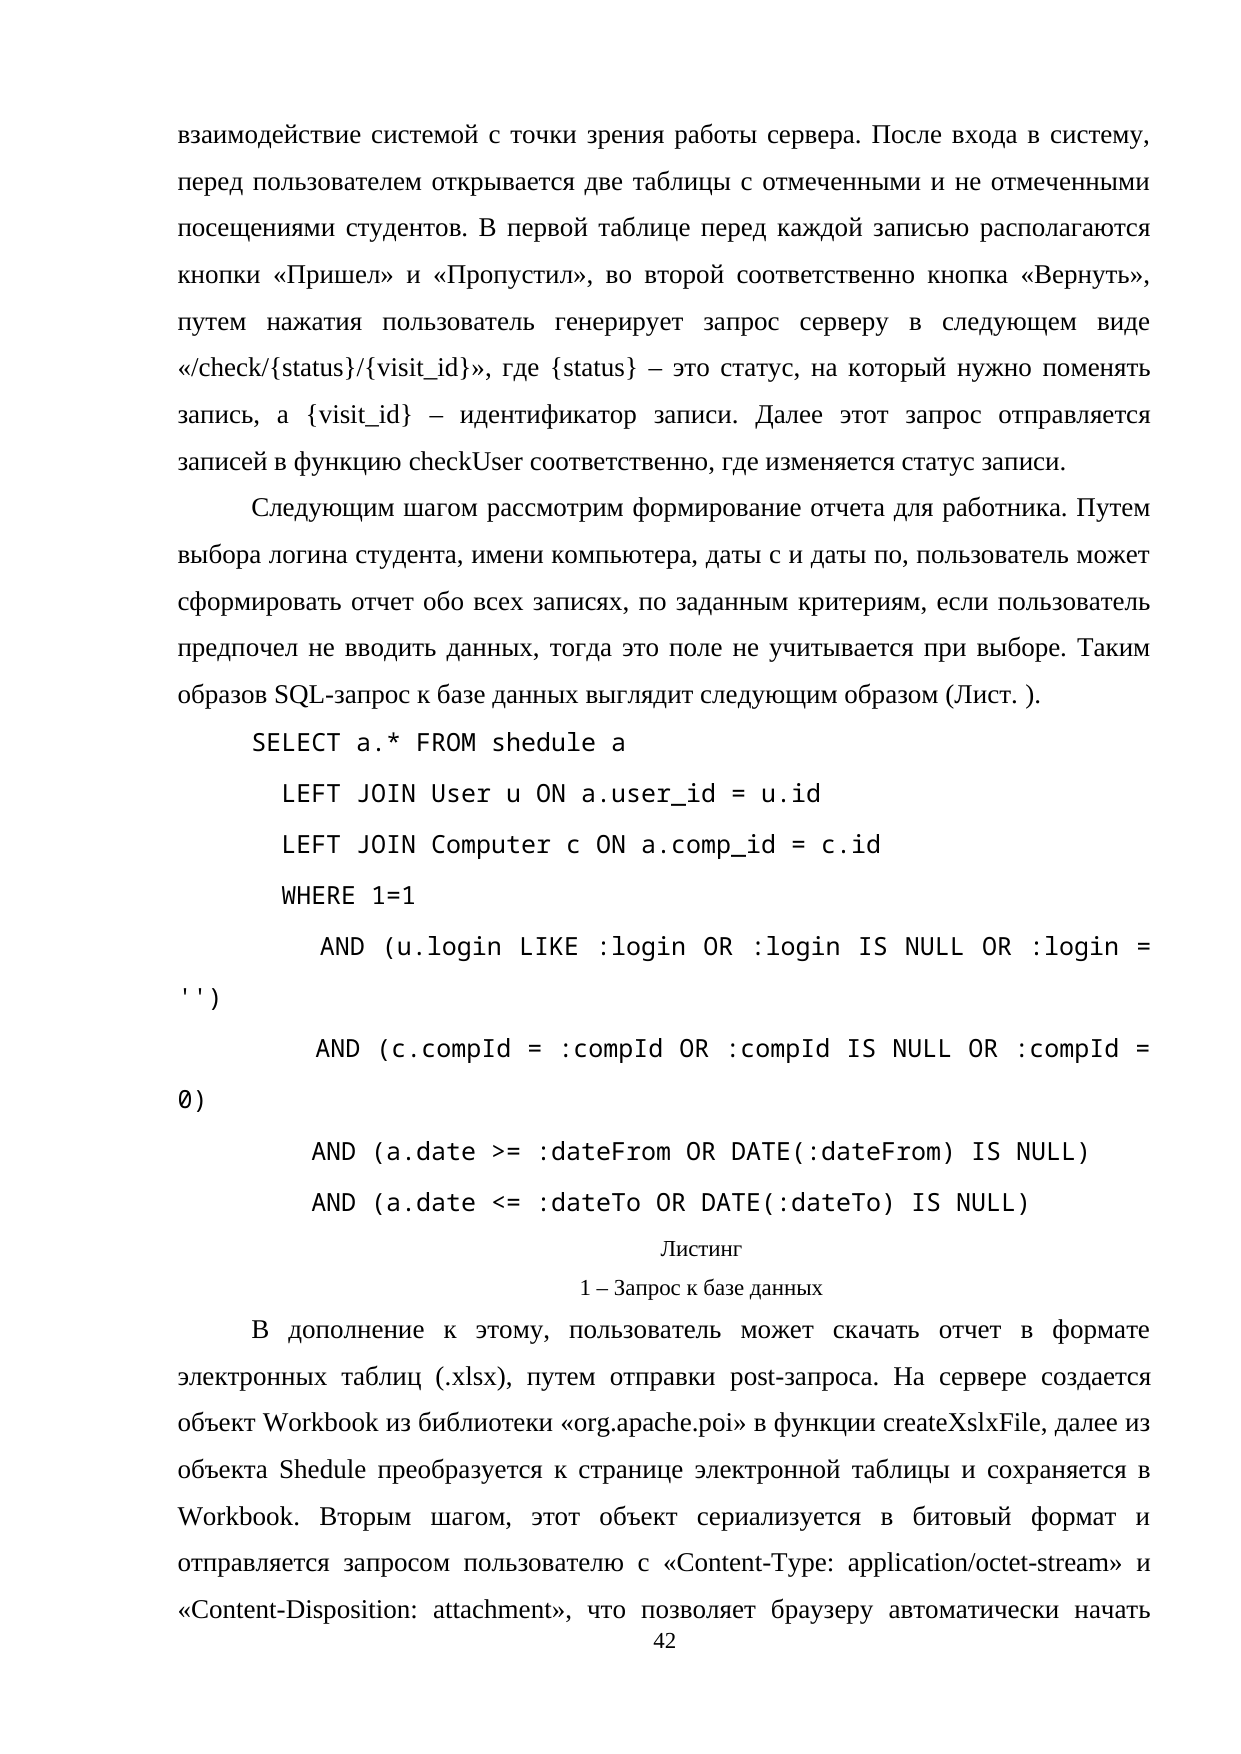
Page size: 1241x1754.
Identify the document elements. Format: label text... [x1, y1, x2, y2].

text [177, 118, 1152, 476]
text SELECT a.* FROM shedule a [177, 725, 1152, 759]
text Следующим шагом рассмотрим формирование отчета для работника. Путем выбора логина студента, имени компьютера, даты с и даты по, пользователь может сформировать отчет обо всех записях, по заданным критериям, если пользователь предпочел не вводить данных, тогда это поле не учитывается при выборе. Таким образов SQL-запрос к базе данных выглядит следующим образом (Лист. 1). [177, 491, 1152, 709]
text Листинг [177, 1235, 1152, 1262]
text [177, 1313, 1152, 1624]
text LEFT JOIN Computer c ON a.comp_id = c.id [177, 827, 1152, 861]
text AND (a.date <= :dateTo OR DATE(:dateTo) IS NULL) [177, 1184, 1152, 1218]
text AND (a.date >= :dateFrom OR DATE(:dateFrom) IS NULL) [177, 1133, 1152, 1167]
text LEFT JOIN User u ON a.user_id = u.id [177, 776, 1152, 810]
text AND (c.compId = :compId OR :compId IS NULL OR :compId = 0) [177, 1031, 1152, 1116]
text WHERE 1=1 [177, 878, 1152, 912]
text 1 – Запрос к базе данных [177, 1274, 1152, 1300]
text AND (u.login LIKE :login OR :login IS NULL OR :login = '') [177, 929, 1152, 1014]
